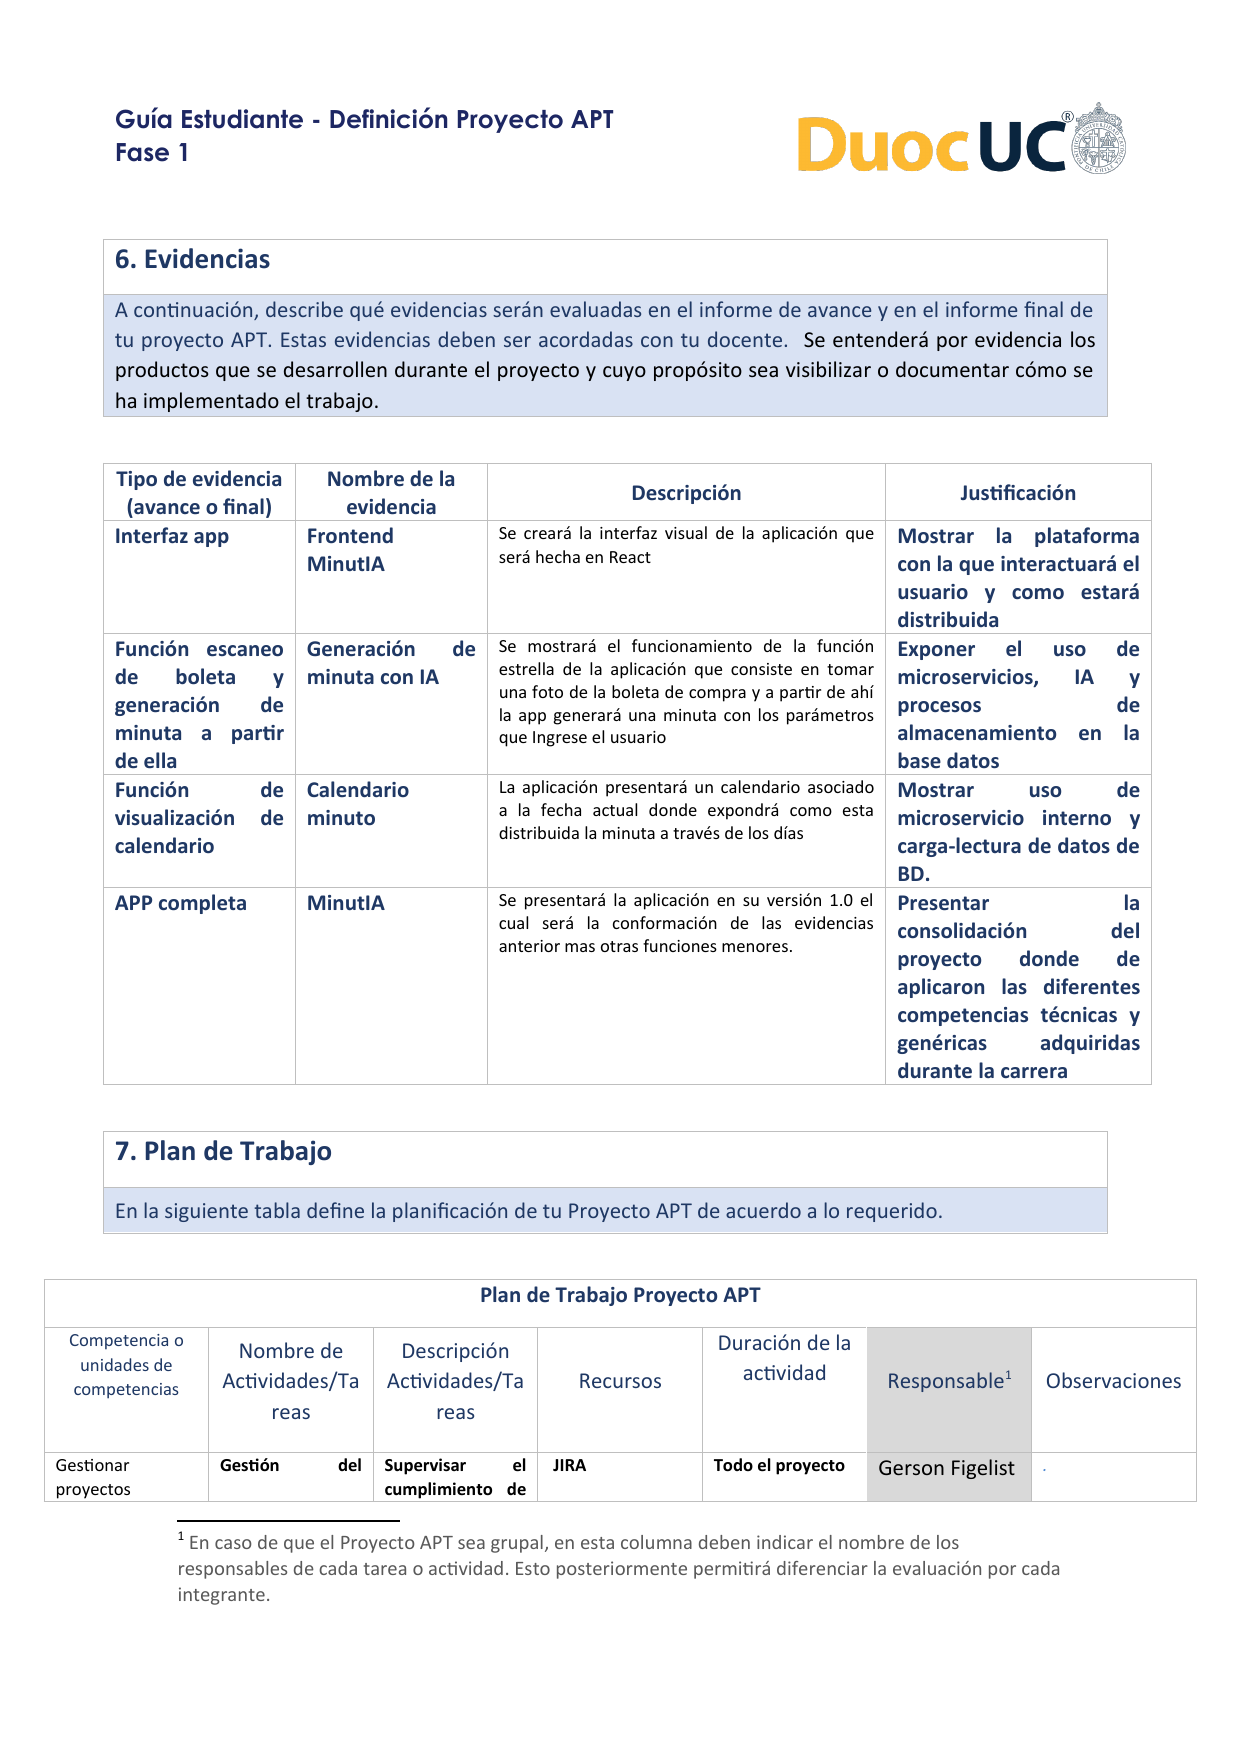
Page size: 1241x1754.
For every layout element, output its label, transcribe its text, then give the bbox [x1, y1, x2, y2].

table_header Plan de Trabajo Proyecto APT [45, 1280, 1196, 1327]
table_cell Se presentará la aplicación en su versión 1.0 el cual será la conformación de las evidencias anterior mas otras funciones menores. [488, 888, 885, 1084]
table_cell Mostrar uso de microservicio interno y carga-lectura de datos de BD. [886, 775, 1151, 887]
table_cell Responsable [867, 1328, 1031, 1452]
table_cell Duración de la actividad [703, 1328, 866, 1452]
table_header Justificación [886, 464, 1151, 520]
table_cell Se creará la interfaz visual de la aplicación que será hecha en React [488, 521, 885, 633]
table_cell Presentar la consolidación del proyecto donde de aplicaron las diferentes competencias técnicas y genéricas adquiridas durante la carrera [886, 888, 1151, 1084]
table_header Tipo de evidencia (avance o final) [104, 464, 295, 520]
table_cell Frontend MinutIA [296, 521, 487, 633]
table_cell Competencia o unidades de competencias [45, 1328, 208, 1452]
table_cell APP completa [104, 888, 295, 1084]
table_header Descripción [488, 464, 885, 520]
table_cell MinutIA [296, 888, 487, 1084]
table_cell En la siguiente tabla define la planificación de tu Proyecto APT de acuerdo a lo requerido. [104, 1188, 1107, 1232]
table_cell JIRA [538, 1453, 702, 1501]
table_cell Supervisar el cumplimiento de las historias y épicas [374, 1453, 537, 1501]
table_cell Función de visualización de calendario [104, 775, 295, 887]
table_header 7. Plan de Trabajo [104, 1132, 1107, 1187]
table_cell Descripción Actividades/Tareas [374, 1328, 537, 1452]
table_cell Interfaz app [104, 521, 295, 633]
table_cell Todo el proyecto [703, 1453, 866, 1501]
table_header 6. Evidencias [104, 240, 1107, 294]
table_cell Nombre de Actividades/Tareas [209, 1328, 373, 1452]
table_cell Mostrar la plataforma con la que interactuará el usuario y como estará distribuida [886, 521, 1151, 633]
table_cell . [1032, 1453, 1196, 1501]
table_cell A continuación, describe qué evidencias serán evaluadas en el informe de avance y en el informe final de tu proyecto APT. Estas evidencias deben ser acordadas con tu docente. Se entenderá por evidencia los productos que se desarrollen durante el proyecto y cuyo propósito sea visibilizar o documentar cómo se ha implementado el trabajo. [104, 295, 1107, 416]
table_cell Generación de minuta con IA [296, 634, 487, 774]
table_cell Gestión del proyecto [209, 1453, 373, 1501]
table_cell Gerson Figelist [867, 1453, 1031, 1501]
table_cell Calendario minuto [296, 775, 487, 887]
table_header Nombre de la evidencia [296, 464, 487, 520]
table_cell Recursos [538, 1328, 702, 1452]
table_cell Observaciones [1032, 1328, 1196, 1452]
table_cell La aplicación presentará un calendario asociado a la fecha actual donde expondrá como esta distribuida la minuta a través de los días [488, 775, 885, 887]
table_cell Exponer el uso de microservicios, IA y procesos de almacenamiento en la base datos [886, 634, 1151, 774]
picture [798, 102, 1126, 174]
table_cell Se mostrará el funcionamiento de la función estrella de la aplicación que consiste en tomar una foto de la boleta de compra y a partir de ahí la app generará una minuta con los parámetros que Ingrese el usuario [488, 634, 885, 774]
table_cell Función escaneo de boleta y generación de minuta a partir de ella [104, 634, 295, 774]
